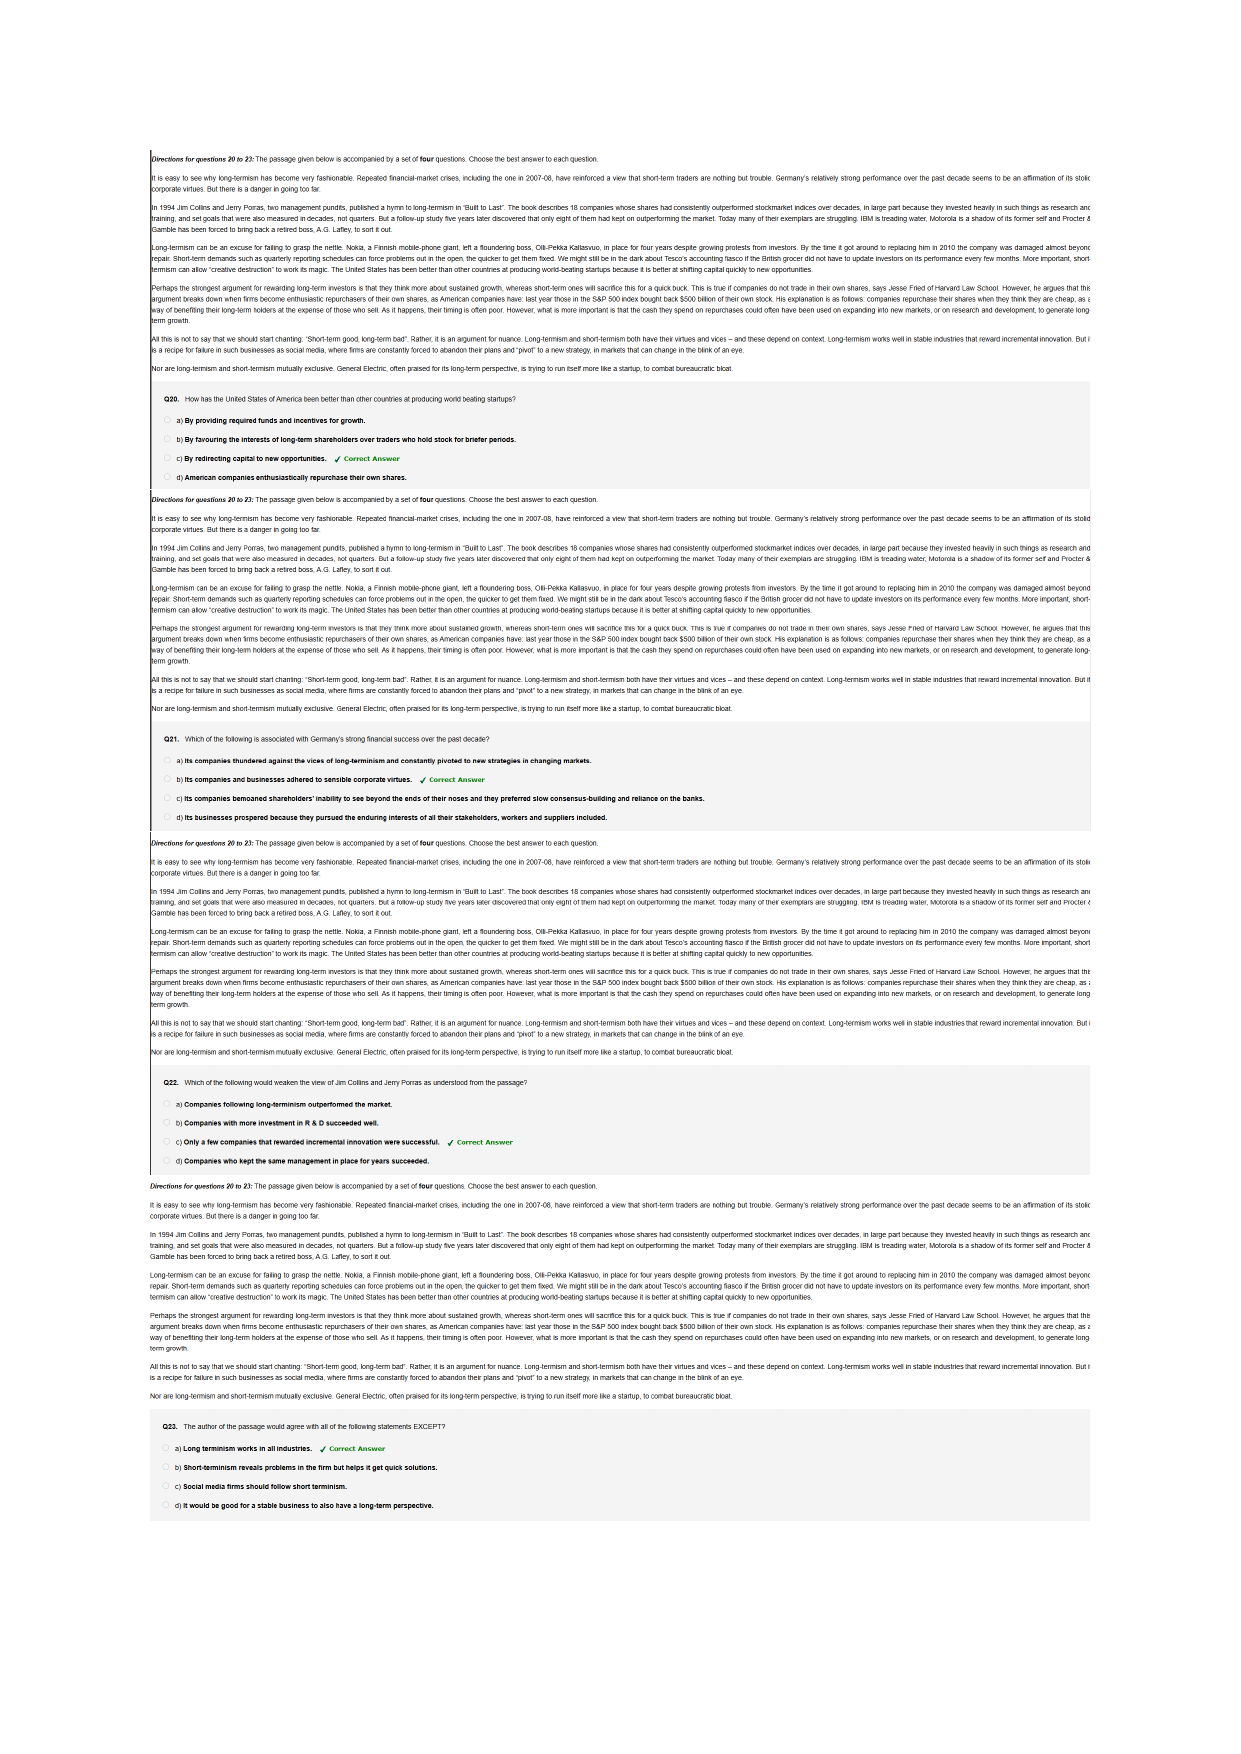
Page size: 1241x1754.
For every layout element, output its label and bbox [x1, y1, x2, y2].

picture [150, 150, 1091, 489]
picture [150, 832, 1091, 1175]
picture [150, 490, 1091, 831]
picture [150, 1177, 1091, 1521]
